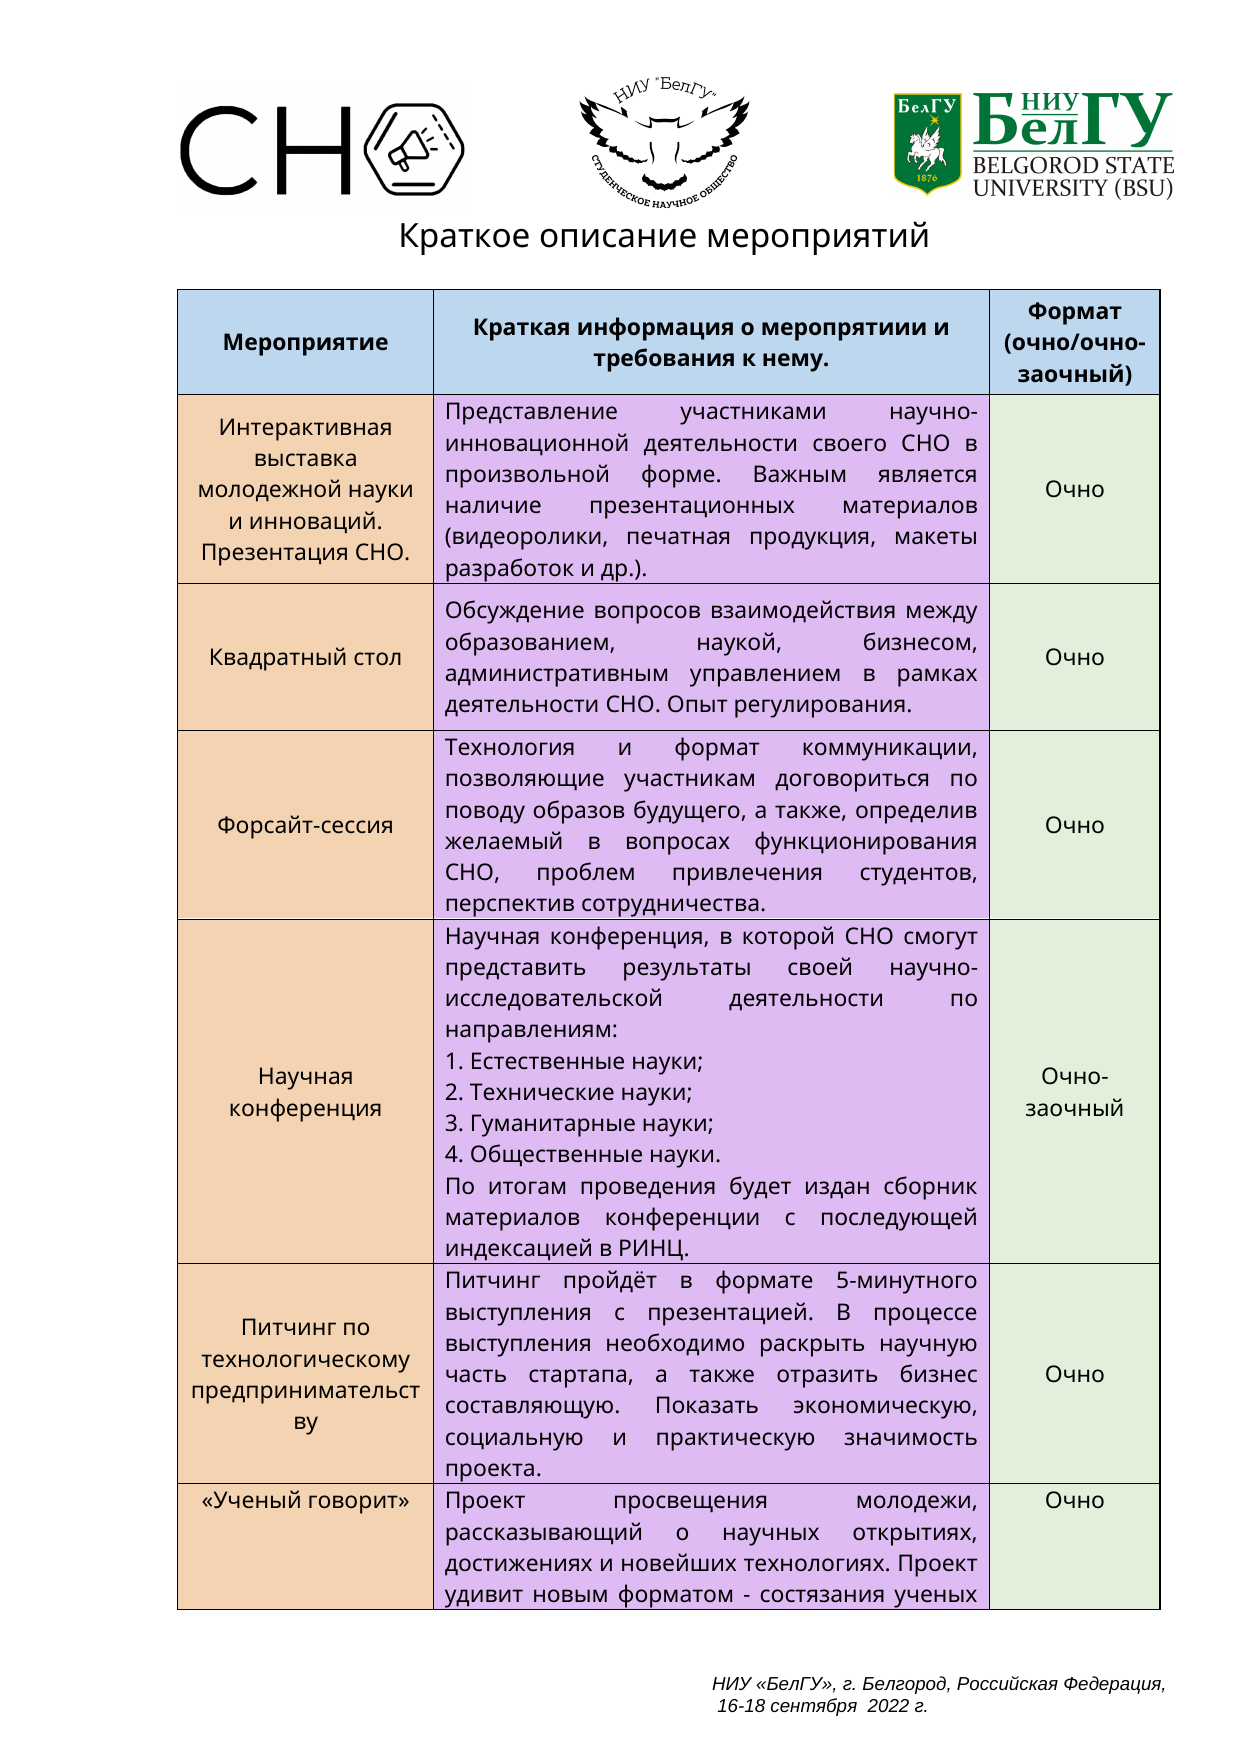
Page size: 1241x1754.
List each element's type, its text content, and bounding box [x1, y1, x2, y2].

table_cell Представление участниками научно-инновационной деятельности своего СНО в произвольной форме. Важным является наличие презентационных материалов (видеоролики, печатная продукция, макеты разработок и др.). [434, 395, 989, 583]
table_cell Научная конференция [178, 920, 433, 1263]
table_header Краткая информация о меропрятиии и требования к нему. [434, 290, 989, 394]
table_cell Очно [990, 1484, 1159, 1609]
table_cell Очно [990, 731, 1159, 918]
table_cell Очно [990, 1264, 1159, 1483]
table_cell Форсайт-сессия [178, 731, 433, 918]
table_header Формат (очно/очно-заочный) [990, 290, 1159, 394]
table_cell Технология и формат коммуникации, позволяющие участникам договориться по поводу образов будущего, а также, определив желаемый в вопросах функционирования СНО, проблем привлечения студентов, перспектив сотрудничества. [434, 731, 989, 918]
table_cell Обсуждение вопросов взаимодействия между образованием, наукой, бизнесом, административным управлением в рамках деятельности СНО. Опыт регулирования. [434, 584, 989, 730]
picture [177, 85, 465, 212]
table_cell Квадратный стол [178, 584, 433, 730]
table_header Мероприятие [178, 290, 433, 394]
table_cell Интерактивная выставка молодежной науки и инноваций. Презентация СНО. [178, 395, 433, 583]
table_cell Научная конференция, в которой СНО смогут представить результаты своей научно-исследовательской деятельности по направлениям: 1. Естественные науки; 2. Технические науки; 3. Гуманитарные науки; 4. Общественные науки. По итогам проведения будет издан сборник материалов конференции с последующей индексацией в РИНЦ. [434, 920, 989, 1263]
table_cell Питчинг пройдёт в формате 5-минутного выступления с презентацией. В процессе выступления необходимо раскрыть научную часть стартапа, а также отразить бизнес составляющую. Показать экономическую, социальную и практическую значимость проекта. [434, 1264, 989, 1483]
table_cell Очно-заочный [990, 920, 1159, 1263]
table_cell Очно [990, 395, 1159, 583]
picture [893, 93, 1174, 200]
table_cell Очно [990, 584, 1159, 730]
table_cell «Ученый говорит» [178, 1484, 433, 1609]
table_cell Питчинг по технологическому предпринимательству [178, 1264, 433, 1483]
text Краткое описание мероприятий [177, 212, 1152, 257]
picture [539, 73, 790, 212]
